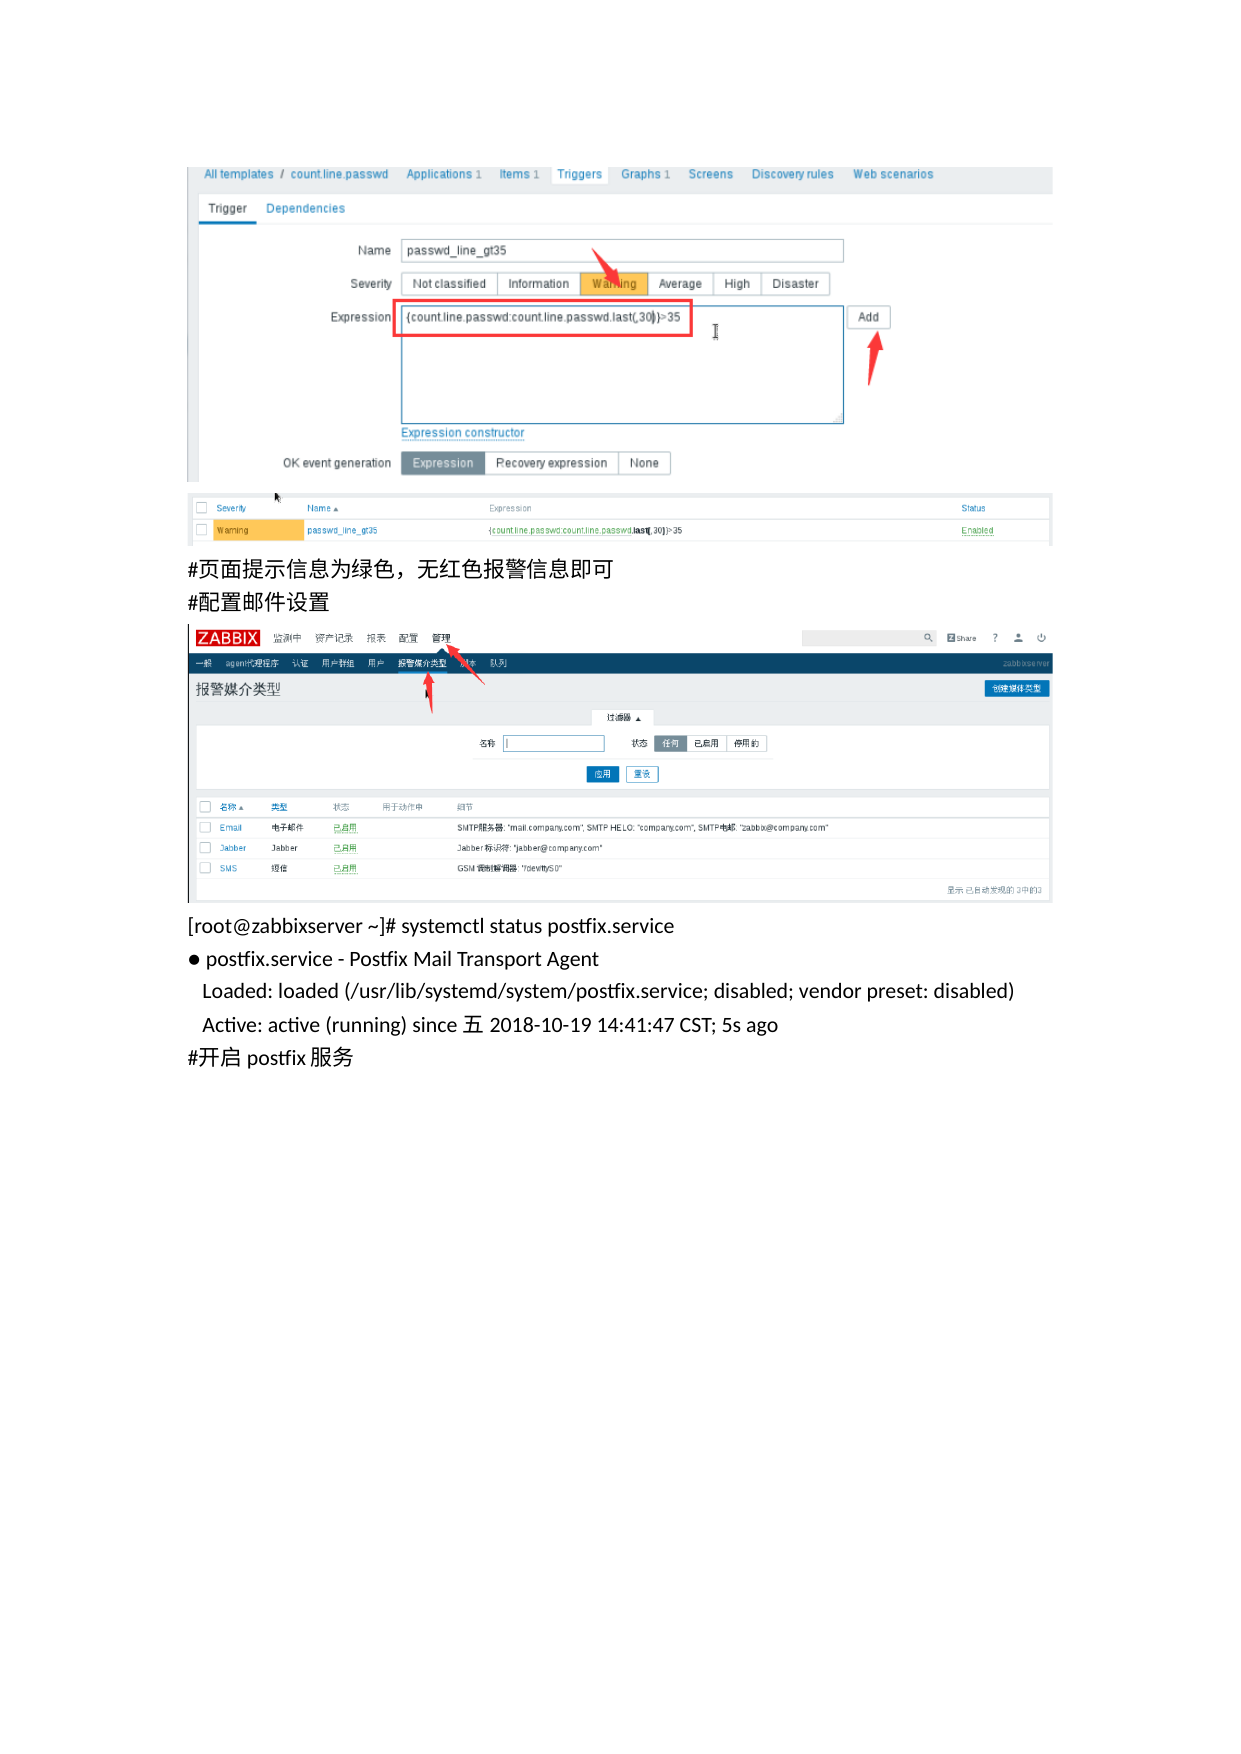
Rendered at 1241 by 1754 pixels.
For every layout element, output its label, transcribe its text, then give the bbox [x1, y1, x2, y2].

text Loaded: loaded (/usr/lib/systemd/system/postfix.service; disabled; vendor preset: disabled) [187, 974, 1053, 1007]
text #配置邮件设置 [187, 584, 1053, 617]
text #开启postfix服务 [187, 1039, 1053, 1072]
text [root@zabbixserver ~]# systemctl status postfix.service [187, 909, 1053, 942]
text ● postfix.service - Postfix Mail Transport Agent [187, 942, 1053, 974]
picture [187, 624, 1053, 903]
picture [187, 167, 1053, 482]
text #页面提示信息为绿色，无红色报警信息即可 [187, 552, 1053, 584]
text Active: active (running) since 五 2018-10-19 14:41:47 CST; 5s ago [187, 1007, 1053, 1039]
picture [187, 493, 1053, 546]
